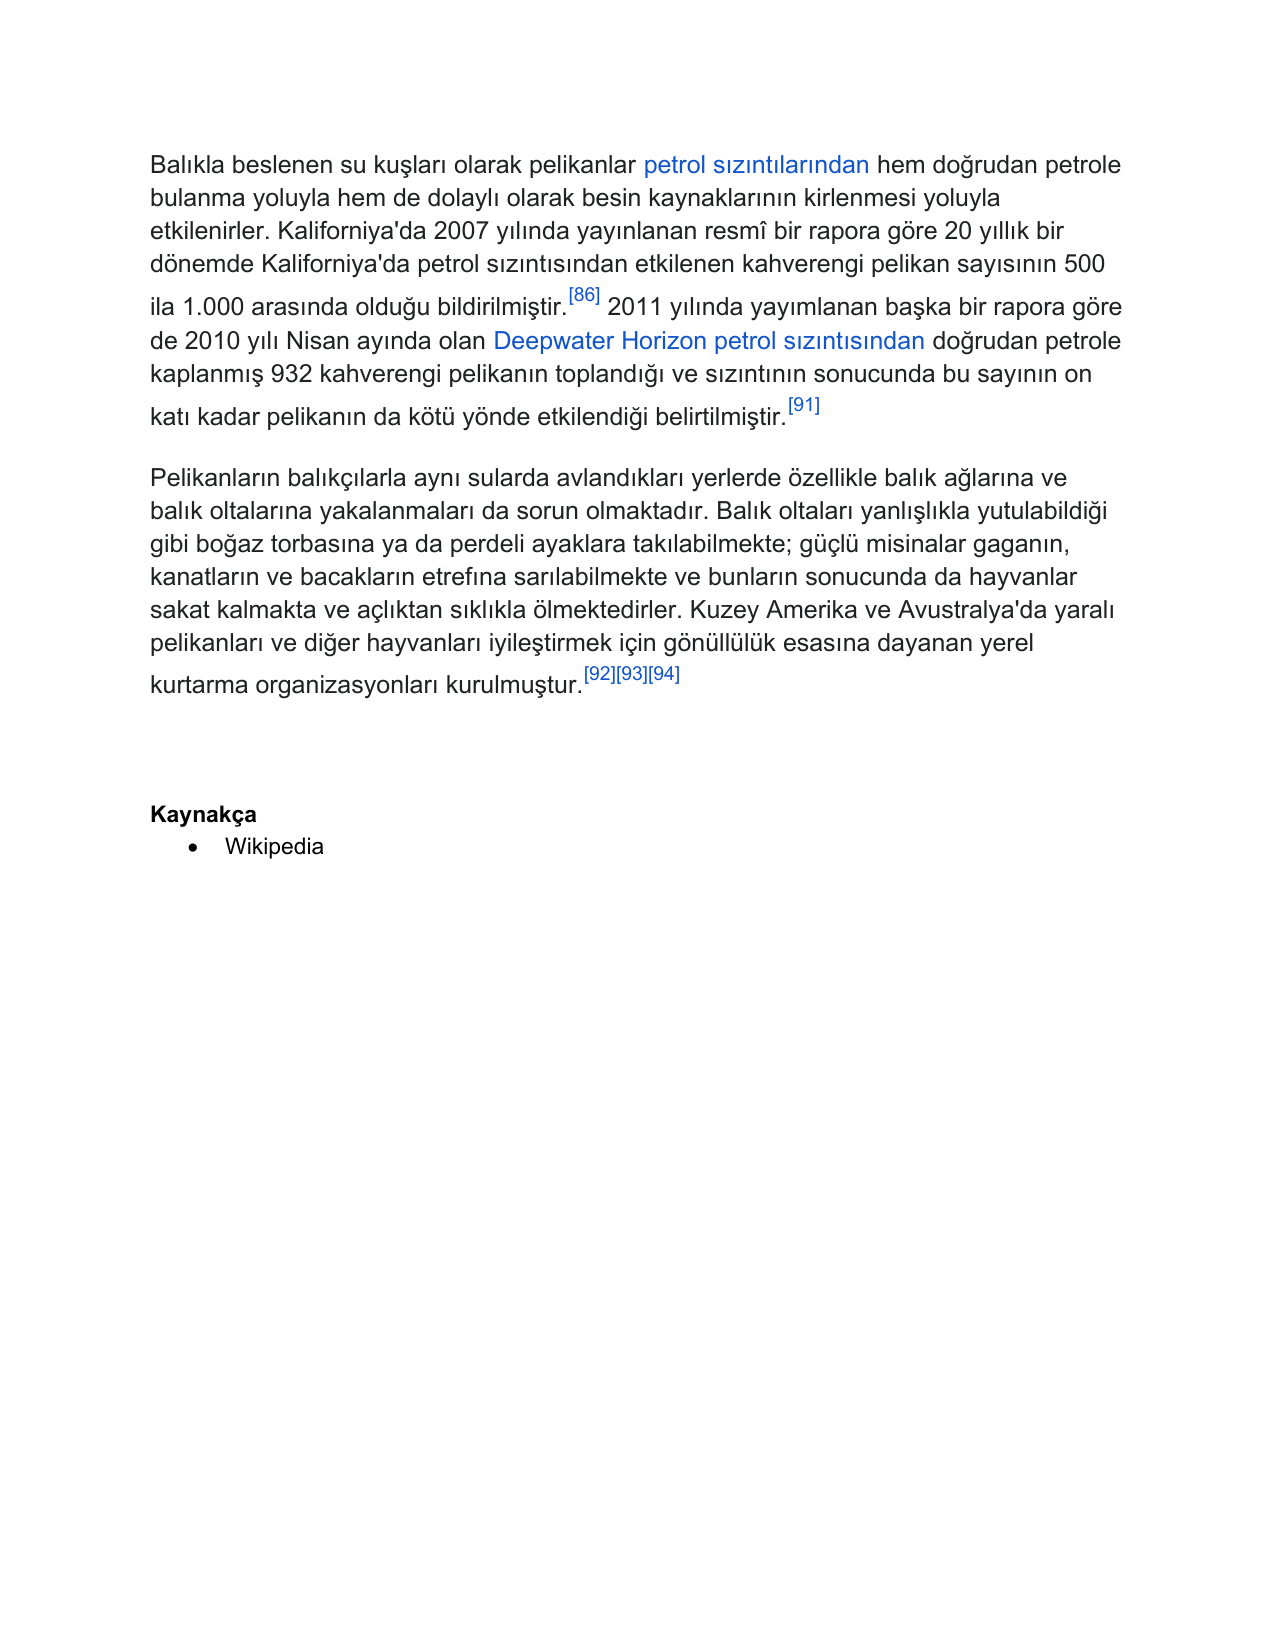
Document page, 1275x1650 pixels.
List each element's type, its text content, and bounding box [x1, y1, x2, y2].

text Kaynakça [150, 801, 1125, 827]
text Pelikanların balıkçılarla aynı sularda avlandıkları yerlerde özellikle balık ağlarına ve balık oltalarına yakalanmaları da sorun olmaktadır. Balık oltaları yanlışlıkla yutulabildiği gibi boğaz torbasına ya da perdeli ayaklara takılabilmekte; güçlü misinalar gaganın, kanatların ve bacakların etrefına sarılabilmekte ve bunların sonucunda da hayvanlar sakat kalmakta ve açlıktan sıklıkla ölmektedirler. Kuzey Amerika ve Avustralya'da yaralı pelikanları ve diğer hayvanları iyileştirmek için gönüllülük esasına dayanan yerel kurtarma organizasyonları kurulmuştur.[92][93][94] [150, 463, 1125, 701]
text Balıkla beslenen su kuşları olarak pelikanlar petrol sızıntılarından hem doğrudan petrole bulanma yoluyla hem de dolaylı olarak besin kaynaklarının kirlenmesi yoluyla etkilenirler. Kaliforniya'da 2007 yılında yayınlanan resmî bir rapora göre 20 yıllık bir dönemde Kaliforniya'da petrol sızıntısından etkilenen kahverengi pelikan sayısının 500 ila 1.000 arasında olduğu bildirilmiştir.[86] 2011 yılında yayımlanan başka bir rapora göre de 2010 yılı Nisan ayında olan Deepwater Horizon petrol sızıntısından doğrudan petrole kaplanmış 932 kahverengi pelikanın toplandığı ve sızıntının sonucunda bu sayının on katı kadar pelikanın da kötü yönde etkilendiği belirtilmiştir.[91] [150, 150, 1125, 432]
list Wikipedia [187, 831, 1125, 859]
